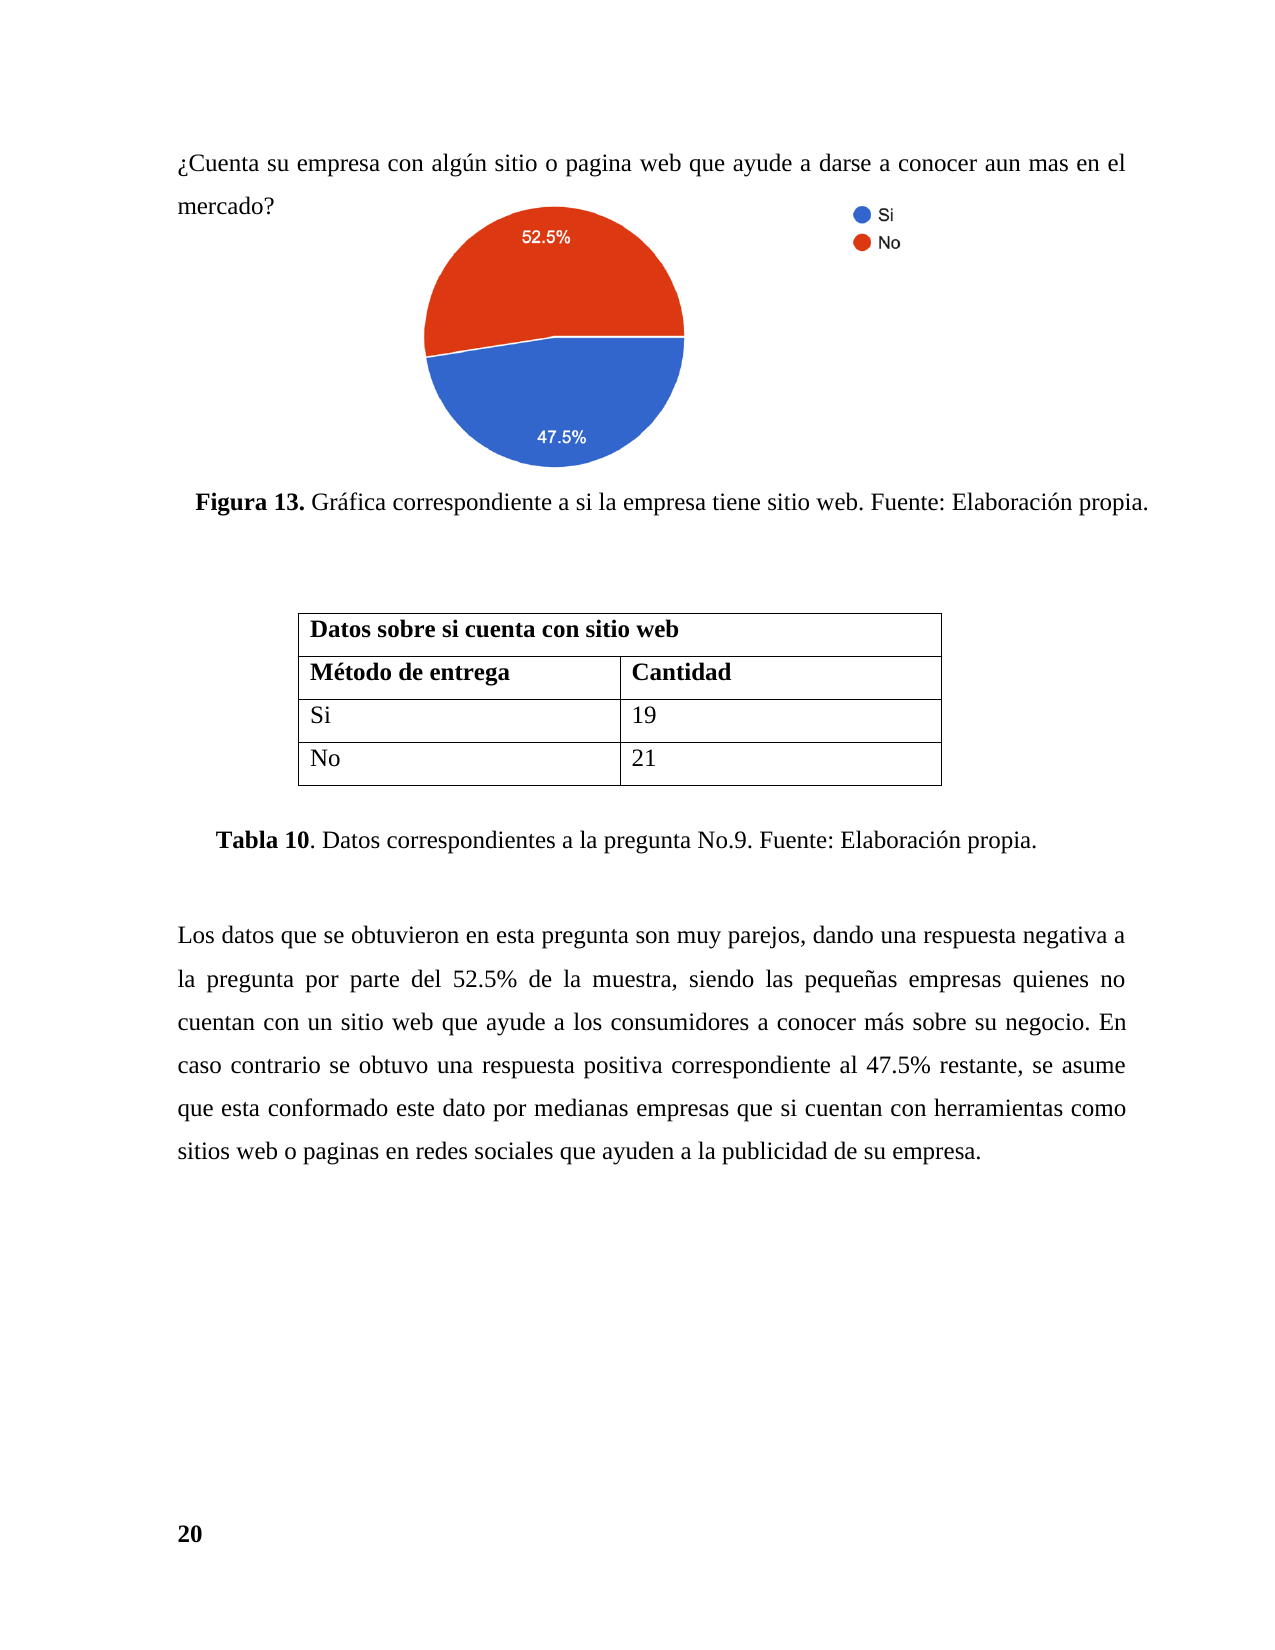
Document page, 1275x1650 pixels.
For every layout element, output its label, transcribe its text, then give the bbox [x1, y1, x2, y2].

text ¿Cuenta su empresa con algún sitio o pagina web que ayude a darse a conocer aun mas en el mercado? [177, 148, 1127, 219]
table_cell Si [299, 700, 620, 742]
text Los datos que se obtuvieron en esta pregunta son muy parejos, dando una respuesta negativa a la pregunta por parte del 52.5% de la muestra, siendo las pequeñas empresas quienes no cuentan con un sitio web que ayude a los consumidores a conocer más sobre su negocio. En caso contrario se obtuvo una respuesta positiva correspondiente al 47.5% restante, se asume que esta conformado este dato por medianas empresas que si cuentan con herramientas como sitios web o paginas en redes sociales que ayuden a la publicidad de su empresa. [177, 921, 1127, 1165]
table_cell 21 [621, 743, 941, 784]
text Tabla 10. Datos correspondientes a la pregunta No.9. Fuente: Elaboración propia. [216, 825, 1038, 854]
picture [406, 191, 923, 479]
table_cell 19 [621, 700, 941, 742]
table_header Datos sobre si cuenta con sitio web [299, 614, 941, 656]
table_cell Método de entrega [299, 657, 620, 699]
table_cell Cantidad [621, 657, 941, 699]
table_cell No [299, 743, 620, 784]
